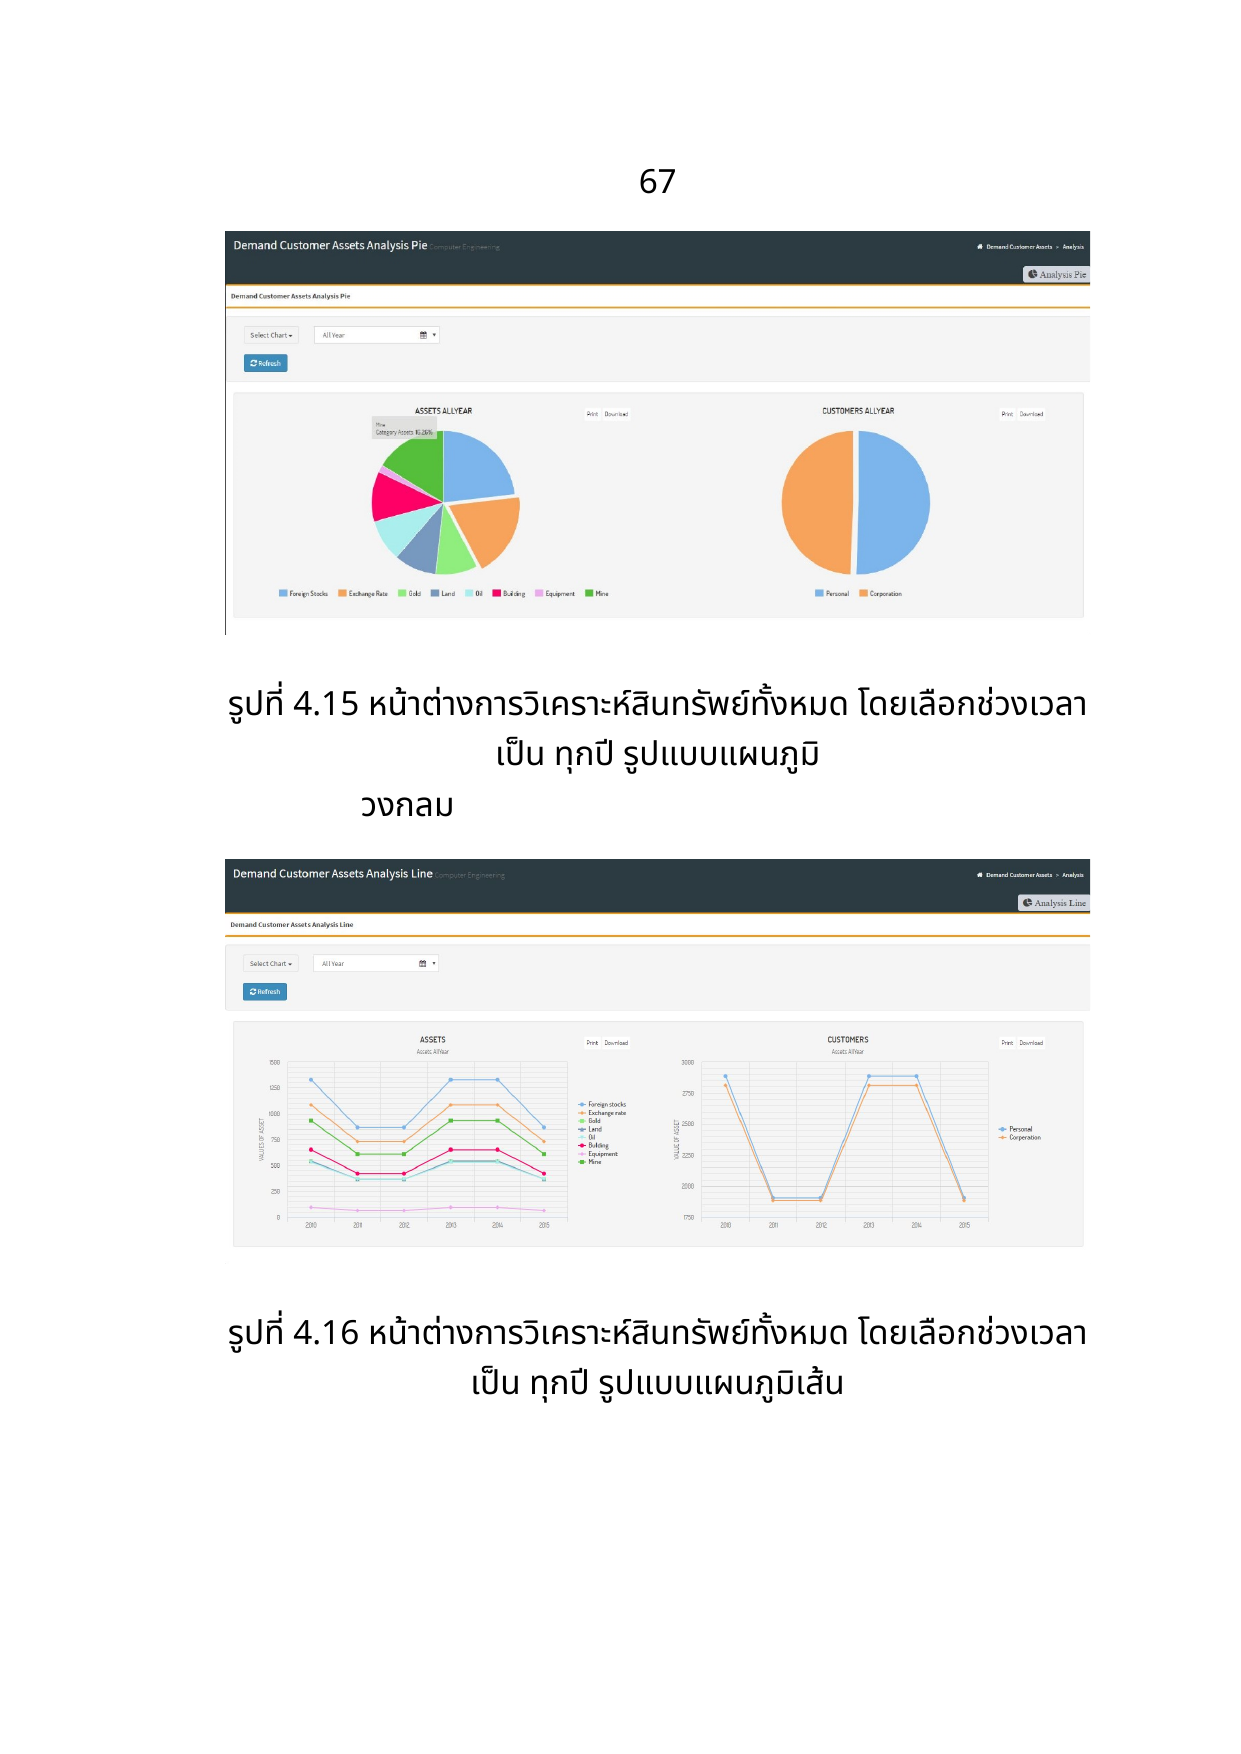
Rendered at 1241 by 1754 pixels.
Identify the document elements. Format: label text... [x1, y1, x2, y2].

picture [225, 859, 1091, 1264]
picture [225, 231, 1091, 635]
text รูปที่ 4.16 หน้าต่างการวิเคราะห์สินทรัพย์ทั้งหมด โดยเลือกช่วงเวลาเป็น ทุกปี รูปแบบแผนภูมิเส้น [225, 1309, 1090, 1410]
text รูปที่ 4.15 หน้าต่างการวิเคราะห์สินทรัพย์ทั้งหมด โดยเลือกช่วงเวลาเป็น ทุกปี รูปแบบแผนภูมิ [225, 680, 1090, 781]
text วงกลม [225, 781, 1090, 831]
